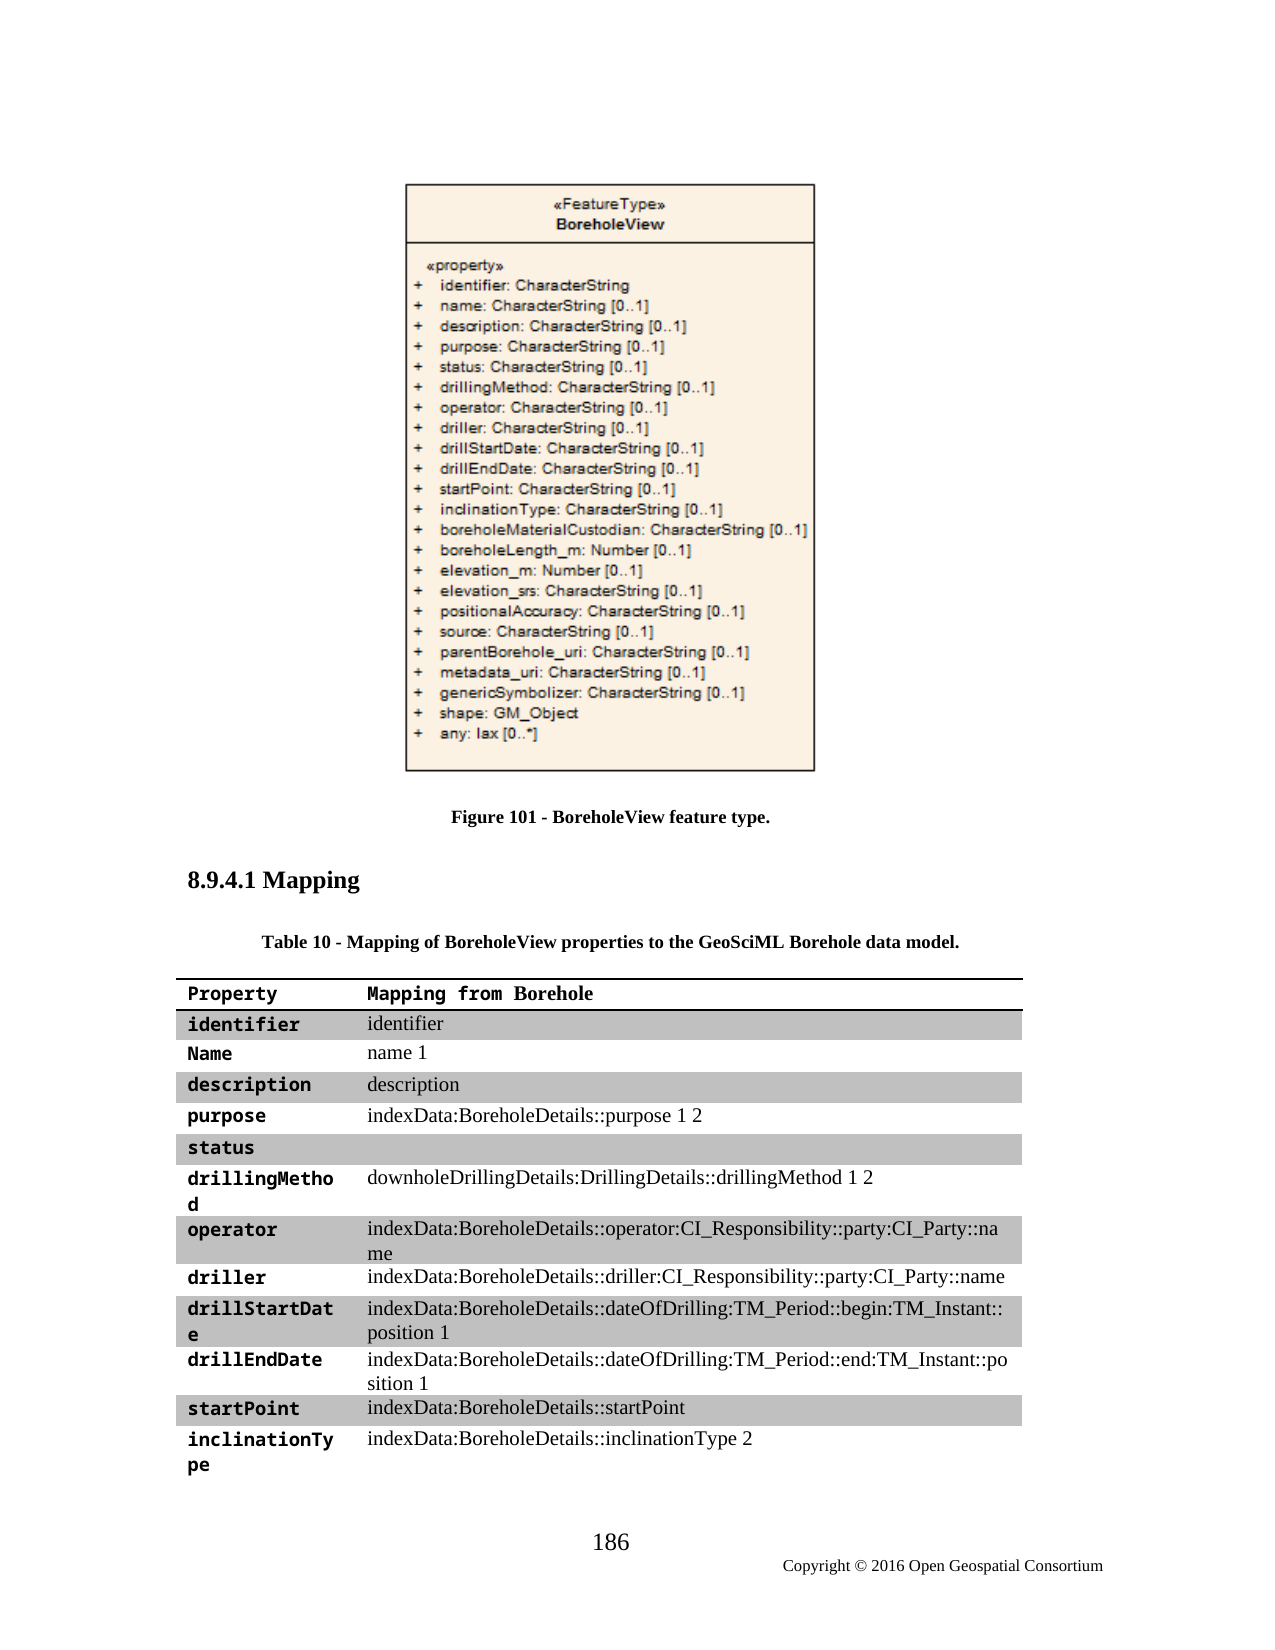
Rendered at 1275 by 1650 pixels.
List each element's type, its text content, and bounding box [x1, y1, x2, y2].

picture [402, 178, 820, 778]
text Figure 101 - BoreholeView feature type. [187, 806, 1034, 827]
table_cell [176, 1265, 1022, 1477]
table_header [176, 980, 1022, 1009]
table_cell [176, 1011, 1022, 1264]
subtitle Mapping [187, 865, 1034, 894]
text Table 10 - Mapping of BoreholeView properties to the GeoSciML Borehole data model. [187, 931, 1034, 953]
